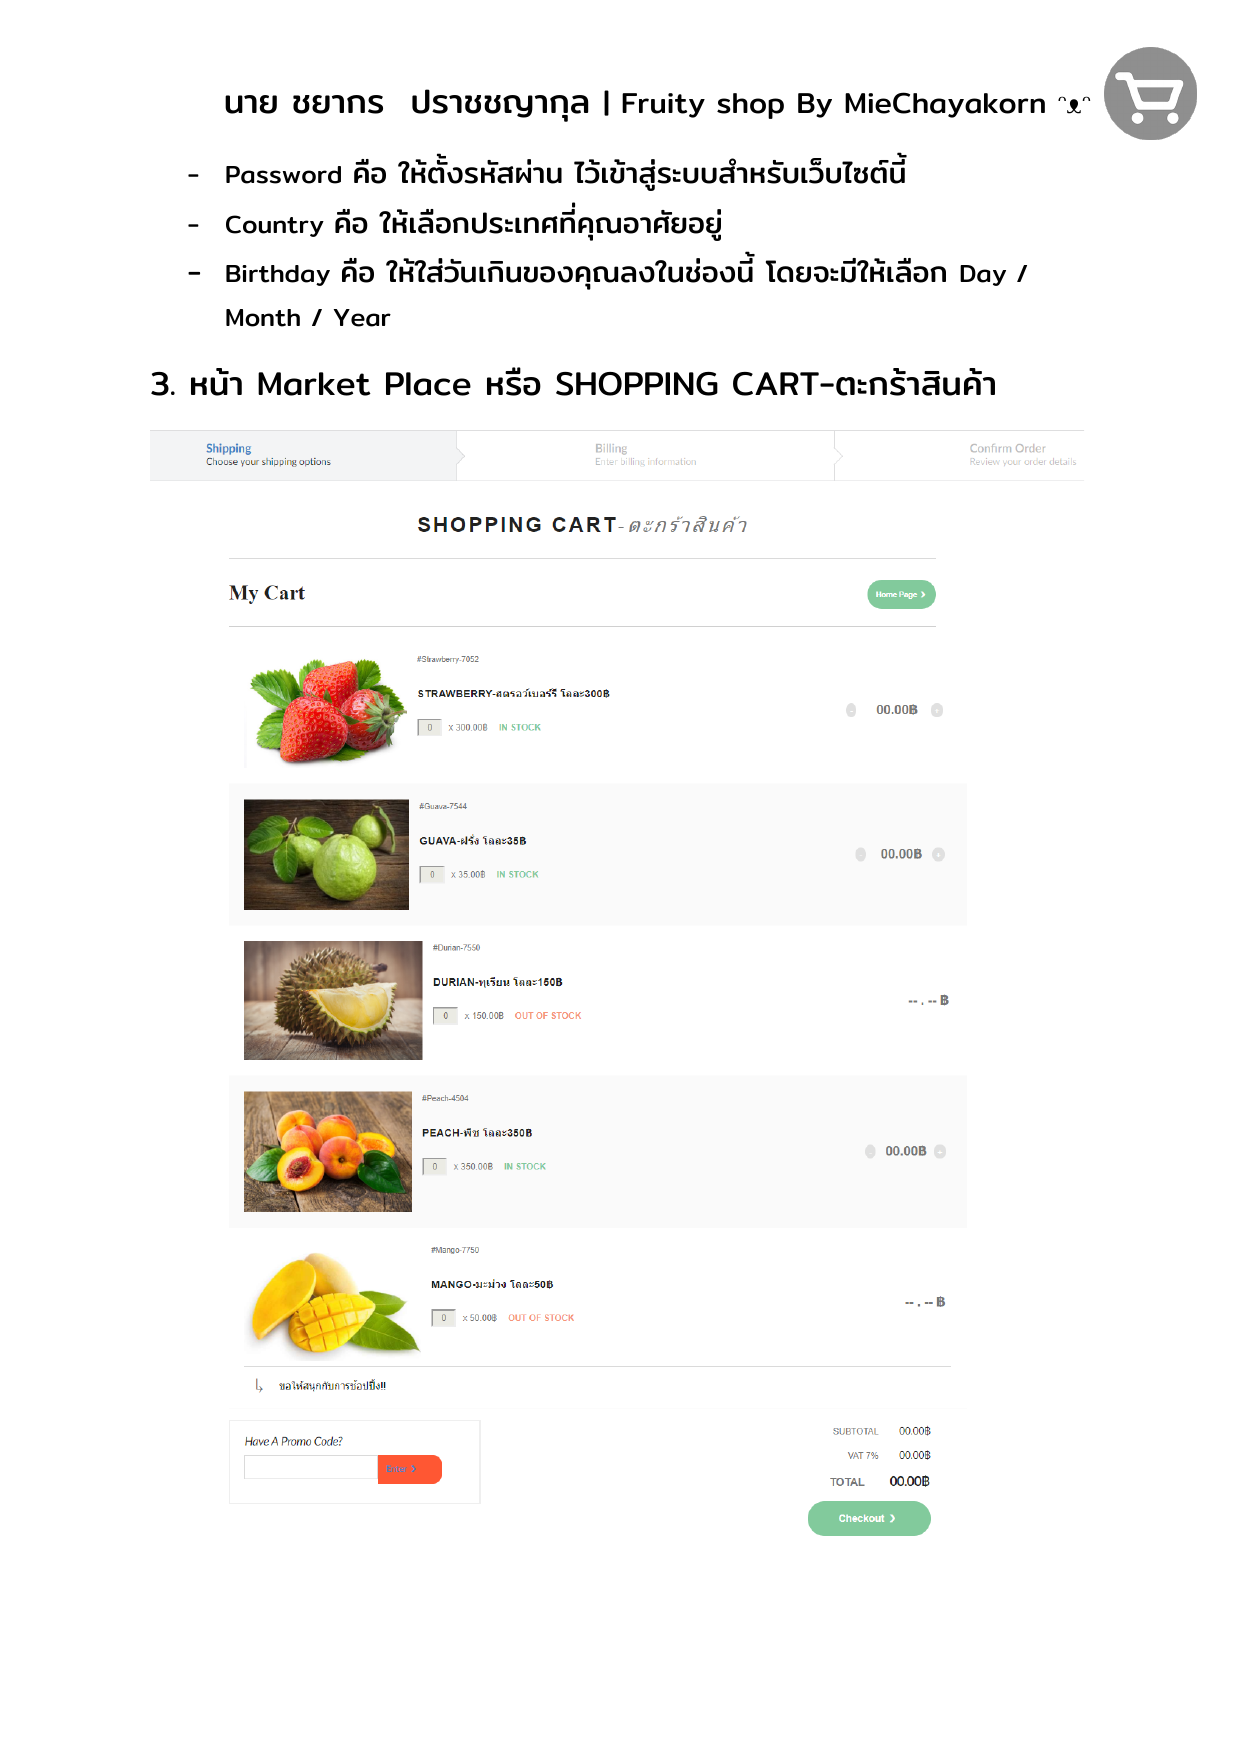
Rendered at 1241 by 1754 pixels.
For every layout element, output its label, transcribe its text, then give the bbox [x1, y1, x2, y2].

list Birthday คือ ให้ใส่วันเกินของคุณลงในช่องนี้ โดยจะมีให้เลือก Day / Month / Year [187, 249, 1090, 337]
list Password คือ ให้ตั้งรหัสผ่าน ไว้เข้าสู่ระบบสำหรับเว็บไซต์นี้ [187, 150, 1090, 196]
text 3. หน้า Market Place หรือ SHOPPING CART-ตะกร้าสินค้า [150, 357, 1090, 409]
picture [150, 430, 1085, 1587]
list Country คือ ให้เลือกประเทศที่คุณอาศัยอยู่ [187, 199, 1090, 245]
picture [1104, 47, 1197, 140]
